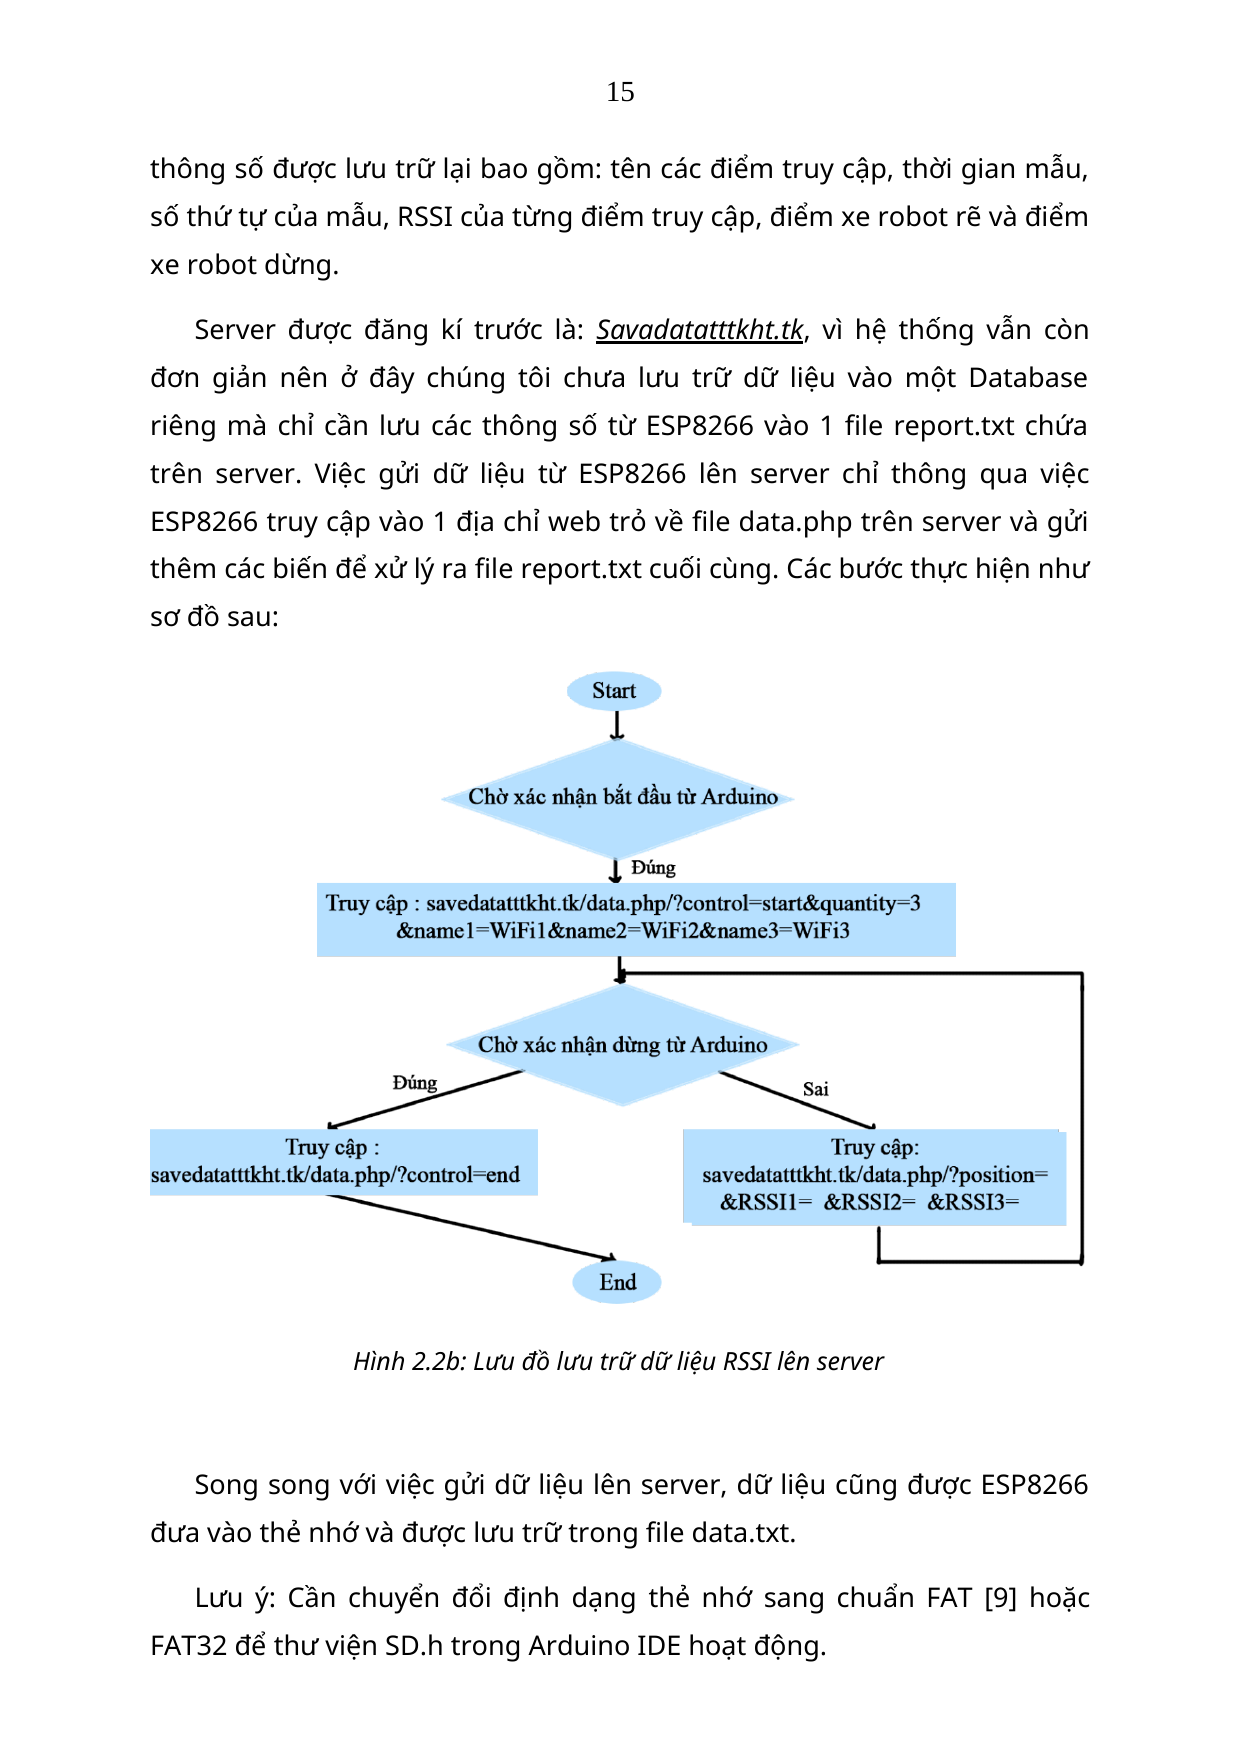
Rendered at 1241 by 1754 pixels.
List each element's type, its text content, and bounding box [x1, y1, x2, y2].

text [150, 150, 1090, 283]
picture [150, 662, 1091, 1318]
text Hình 2.2b: Lưu đồ lưu trữ dữ liệu RSSI lên server [150, 1344, 1090, 1378]
text Lưu ý: Cần chuyển đổi định dạng thẻ nhớ sang chuẩn FAT hoặc FAT32 để thư viện SD.h trong Arduino IDE hoạt động. [150, 1578, 1090, 1663]
text Song song với việc gửi dữ liệu lên server, dữ liệu cũng được ESP8266 đưa vào thẻ nhớ và được lưu trữ trong file data.txt. [150, 1466, 1090, 1551]
text Server được đăng kí trước là: Savadatatttkht.tk, vì hệ thống vẫn còn đơn giản nên ở đây chúng tôi chưa lưu trữ dữ liệu vào một Database riêng mà chỉ cần lưu các thông số từ ESP8266 vào 1 file report.txt chứa trên server. Việc gửi dữ liệu từ ESP8266 lên server chỉ thông qua việc ESP8266 truy cập vào 1 địa chỉ web trỏ về file data.php trên server và gửi thêm các biến để xử lý ra file report.txt cuối cùng. Các bước thực hiện như sơ đồ sau: [150, 310, 1090, 635]
